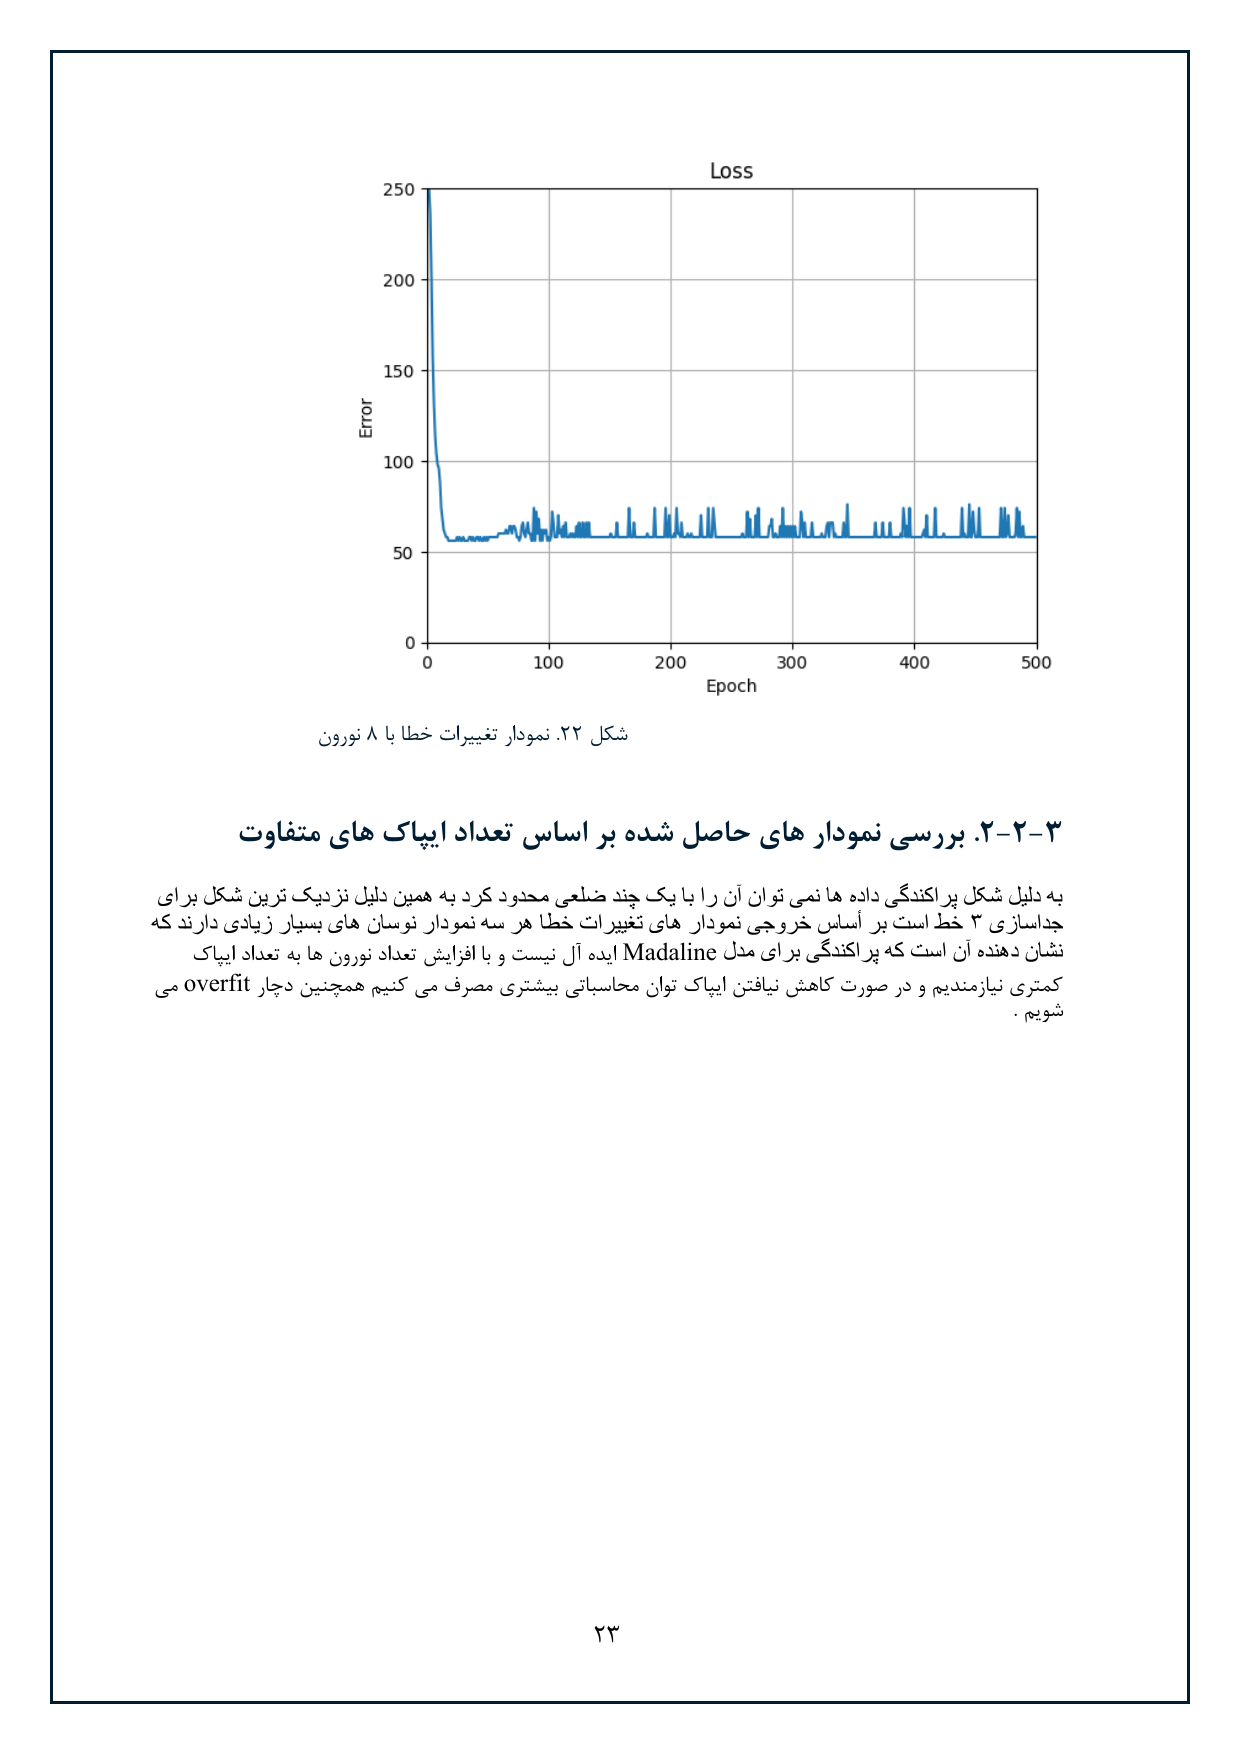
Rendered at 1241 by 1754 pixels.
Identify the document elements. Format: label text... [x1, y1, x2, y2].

subtitle ۲-۲-۳. بررسی نمودار های حاصل شده بر اساس تعداد ایپاک های متفاوت [150, 819, 1063, 853]
text به دلیل شکل پراکندگی داده ها نمی توان آن را با یک چند ضلعی محدود کرد به همین دلیل نزدیک ترین شکل برای جداسازی ۳ خط است بر أساس خروجی نمودار های تغییرات خطا هر سه نمودار نوسان های بسیار زیادی دارند که نشان دهنده آن است که پراکندگی برای مدل Madaline ایده آل نیست و با افزایش تعداد نورون ها به تعداد ایپاک کمتری نیازمندیم و در صورت کاهش نیافتن ایپاک توان محاسباتی بیشتری مصرف می کنیم همچنین دچار overfit می شویم . [150, 883, 1063, 1025]
picture [346, 150, 1064, 708]
